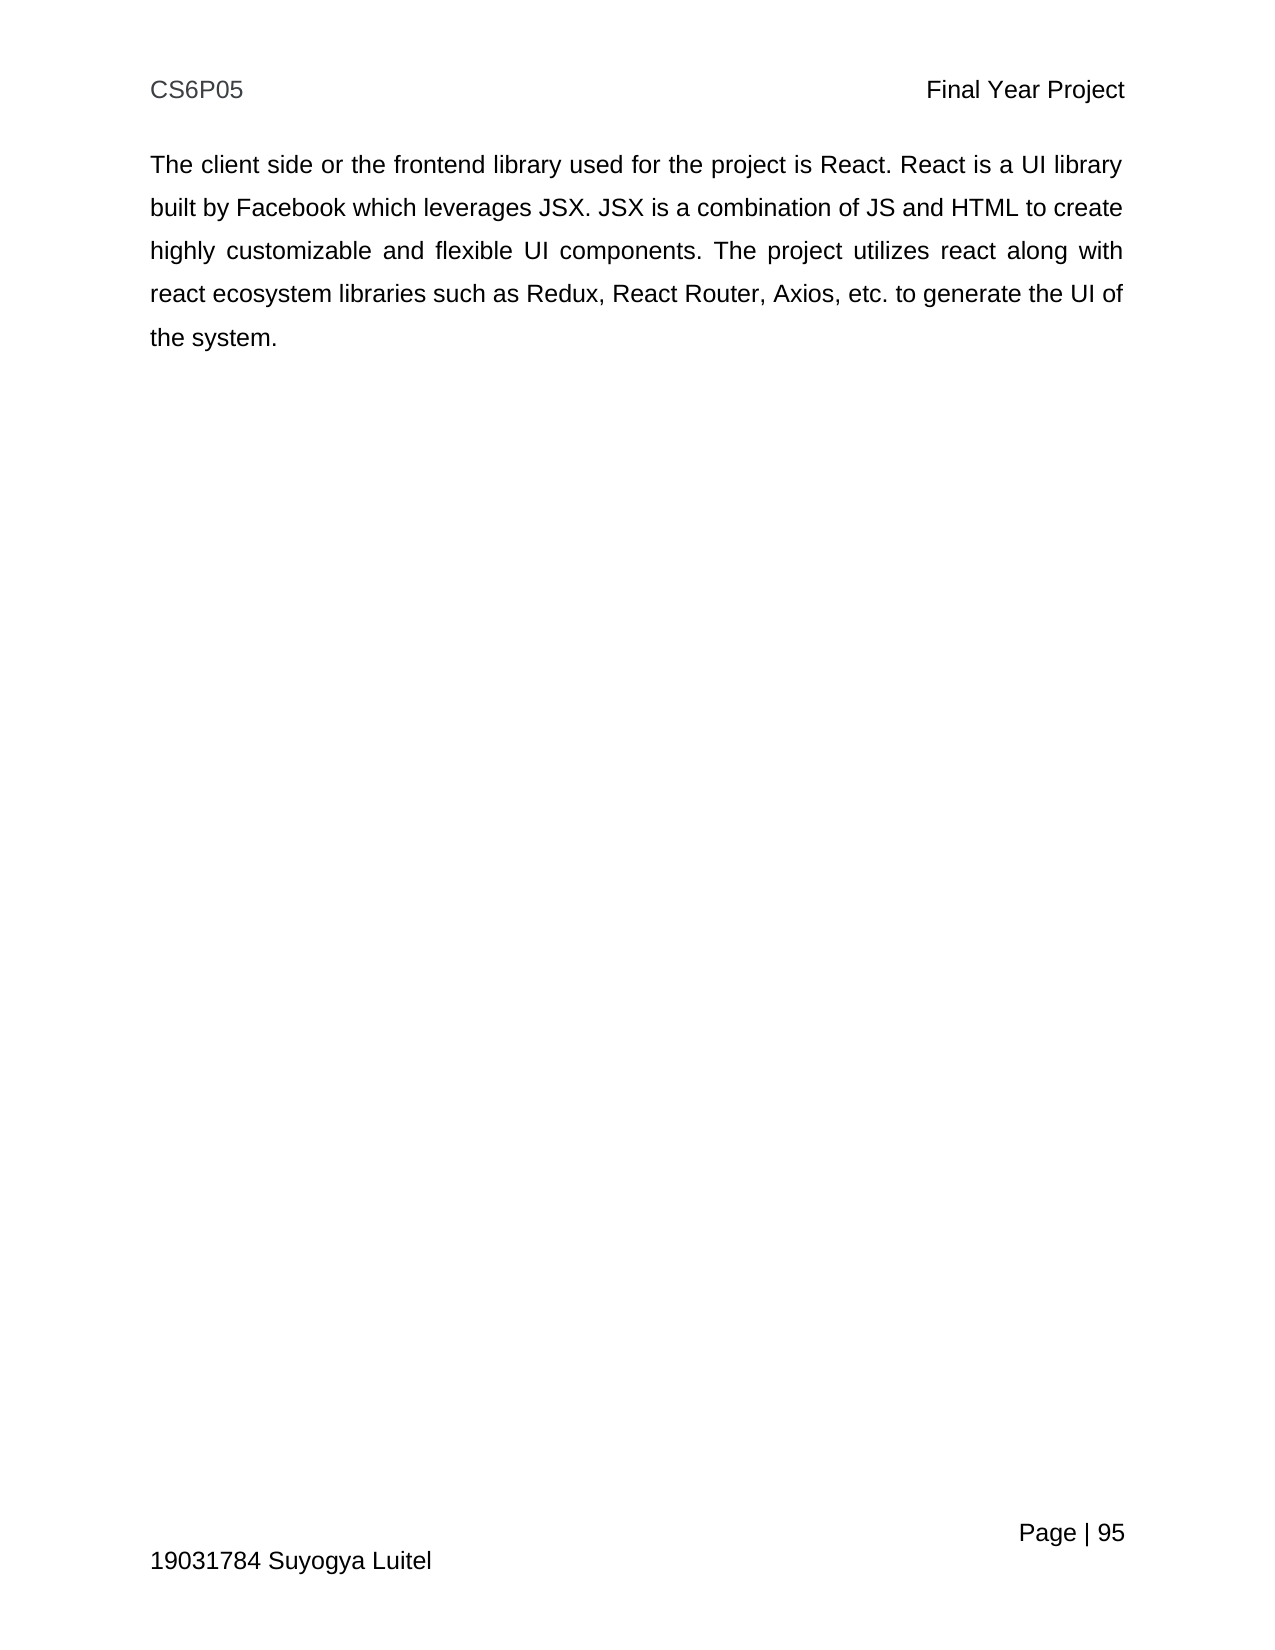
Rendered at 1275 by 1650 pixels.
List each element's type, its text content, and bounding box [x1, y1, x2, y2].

text The client side or the frontend library used for the project is React. React is a UI library built by Facebook which leverages JSX. JSX is a combination of JS and HTML to create highly customizable and flexible UI components. The project utilizes react along with react ecosystem libraries such as Redux, React Router, Axios, etc. to generate the UI of the system. [150, 150, 1125, 351]
